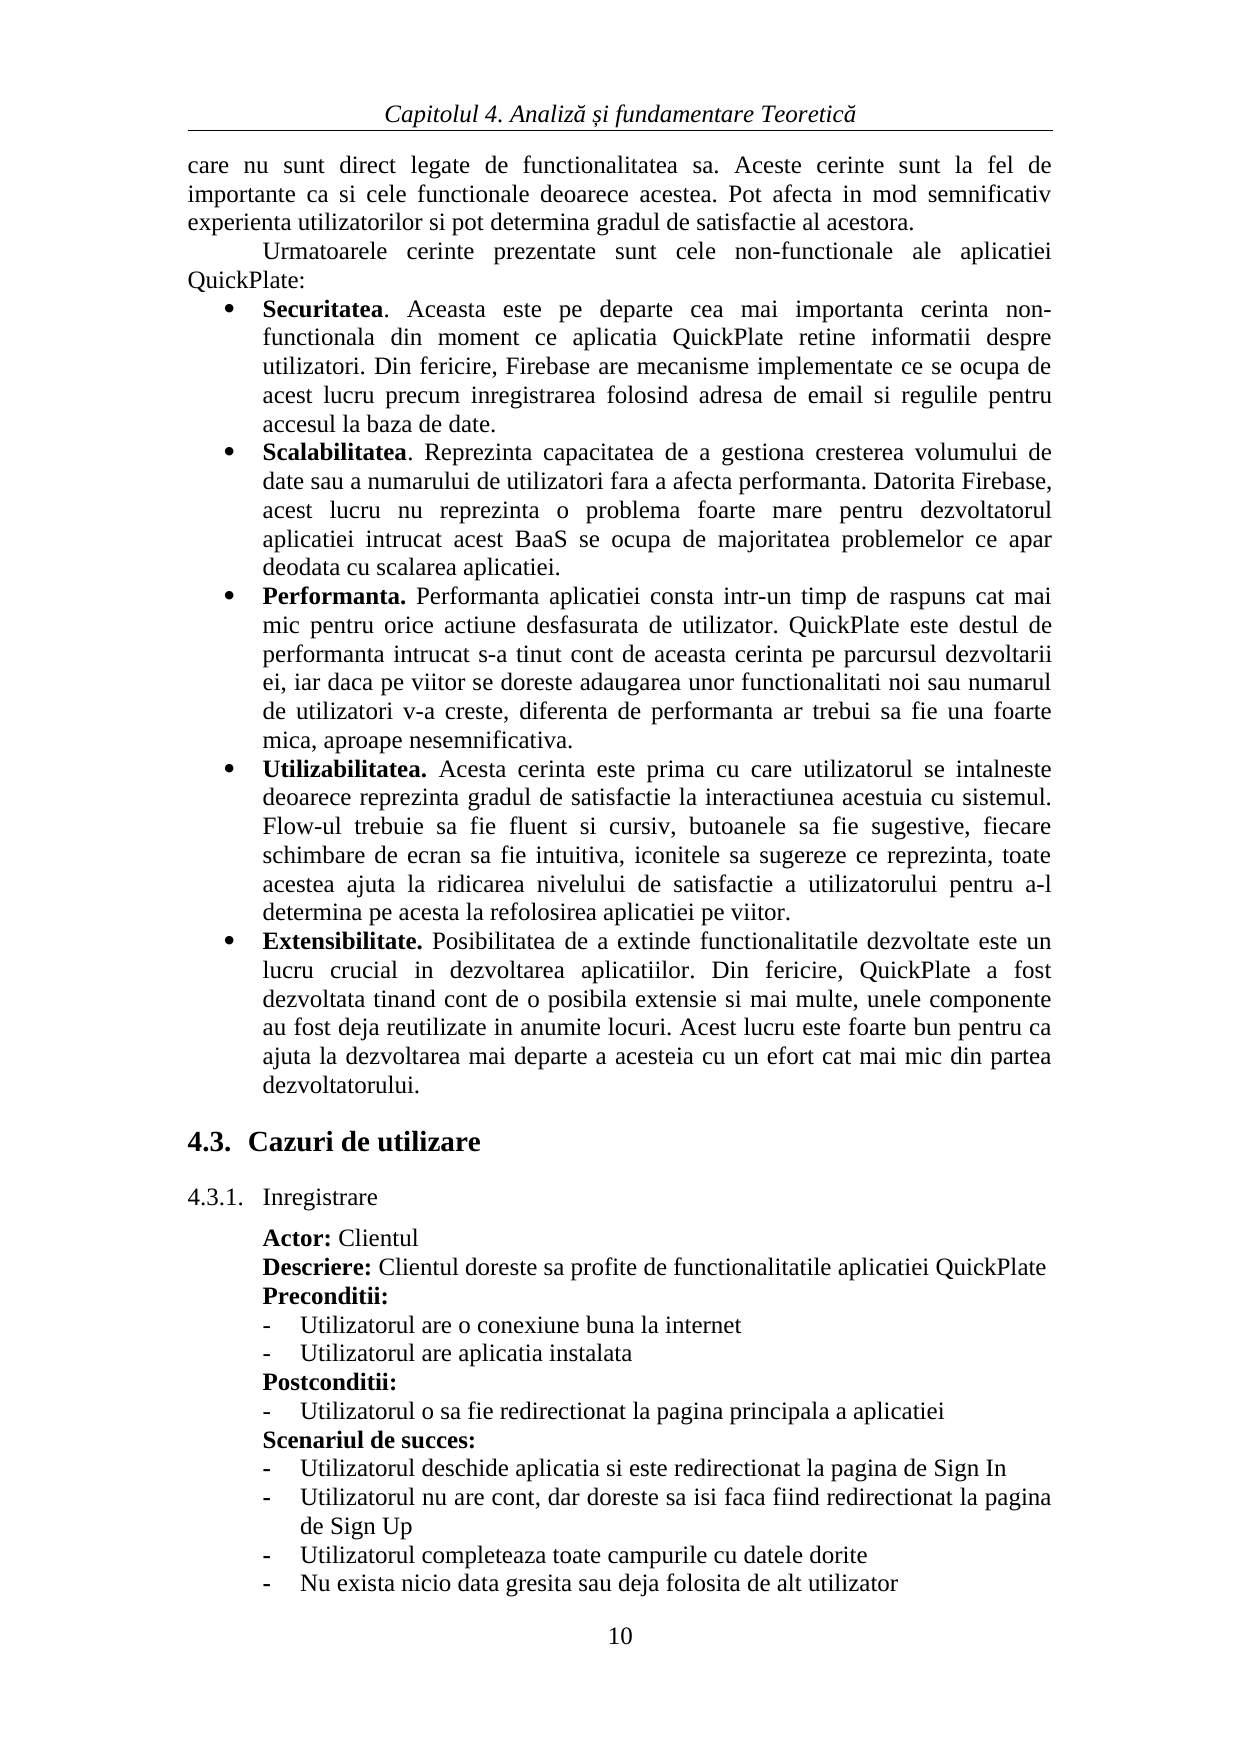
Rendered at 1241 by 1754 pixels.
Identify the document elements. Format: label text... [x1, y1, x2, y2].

text Preconditii: [187, 1281, 1053, 1310]
list Utilizatorul completeaza toate campurile cu datele dorite [262, 1540, 1053, 1568]
list Performanta. Performanta aplicatiei consta intr-un timp de raspuns cat mai mic pentru orice actiune desfasurata de utilizator. QuickPlate este destul de performanta intrucat s-a tinut cont de aceasta cerinta pe parcursul dezvoltarii ei, iar daca pe viitor se doreste adaugarea unor functionalitati noi sau numarul de utilizatori v-a creste, diferenta de performanta ar trebui sa fie una foarte mica, aproape nesemnificativa. [225, 581, 1053, 754]
list Extensibilitate. Posibilitatea de a extinde functionalitatile dezvoltate este un lucru crucial in dezvoltarea aplicatiilor. Din fericire, QuickPlate a fost dezvoltata tinand cont de o posibila extensie si mai multe, unele componente au fost deja reutilizate in anumite locuri. Acest lucru este foarte bun pentru ca ajuta la dezvoltarea mai departe a acesteia cu un efort cat mai mic din partea dezvoltatorului. [225, 926, 1053, 1099]
text Descriere: Clientul doreste sa profite de functionalitatile aplicatiei QuickPlate [187, 1252, 1053, 1281]
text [187, 150, 1053, 236]
list Utilizatorul nu are cont, dar doreste sa isi faca fiind redirectionat la pagina de Sign Up [262, 1482, 1053, 1540]
text Scenariul de succes: [262, 1425, 1053, 1453]
list Utilizabilitatea. Acesta cerinta este prima cu care utilizatorul se intalneste deoarece reprezinta gradul de satisfactie la interactiunea acestuia cu sistemul. Flow-ul trebuie sa fie fluent si cursiv, butoanele sa fie sugestive, fiecare schimbare de ecran sa fie intuitiva, iconitele sa sugereze ce reprezinta, toate acestea ajuta la ridicarea nivelului de satisfactie a utilizatorului pentru a-l determina pe acesta la refolosirea aplicatiei pe viitor. [225, 754, 1053, 926]
list Utilizatorul deschide aplicatia si este redirectionat la pagina de Sign In [262, 1453, 1053, 1482]
list Utilizatorul o sa fie redirectionat la pagina principala a aplicatiei [262, 1396, 1053, 1425]
list Nu exista nicio data gresita sau deja folosita de alt utilizator [262, 1568, 1053, 1597]
subtitle Inregistrare [187, 1182, 1053, 1211]
text Actor: Clientul [187, 1223, 1053, 1252]
list Utilizatorul are o conexiune buna la internet [262, 1310, 1053, 1338]
text Urmatoarele cerinte prezentate sunt cele non-functionale ale aplicatiei QuickPlate: [187, 236, 1053, 294]
list Utilizatorul are aplicatia instalata [262, 1338, 1053, 1367]
subtitle Cazuri de utilizare [187, 1124, 1053, 1157]
text Postconditii: [262, 1367, 1053, 1396]
list Scalabilitatea. Reprezinta capacitatea de a gestiona cresterea volumului de date sau a numarului de utilizatori fara a afecta performanta. Datorita Firebase, acest lucru nu reprezinta o problema foarte mare pentru dezvoltatorul aplicatiei intrucat acest BaaS se ocupa de majoritatea problemelor ce apar deodata cu scalarea aplicatiei. [225, 437, 1053, 581]
list Securitatea. Aceasta este pe departe cea mai importanta cerinta non-functionala din moment ce aplicatia QuickPlate retine informatii despre utilizatori. Din fericire, Firebase are mecanisme implementate ce se ocupa de acest lucru precum inregistrarea folosind adresa de email si regulile pentru accesul la baza de date. [225, 294, 1053, 437]
